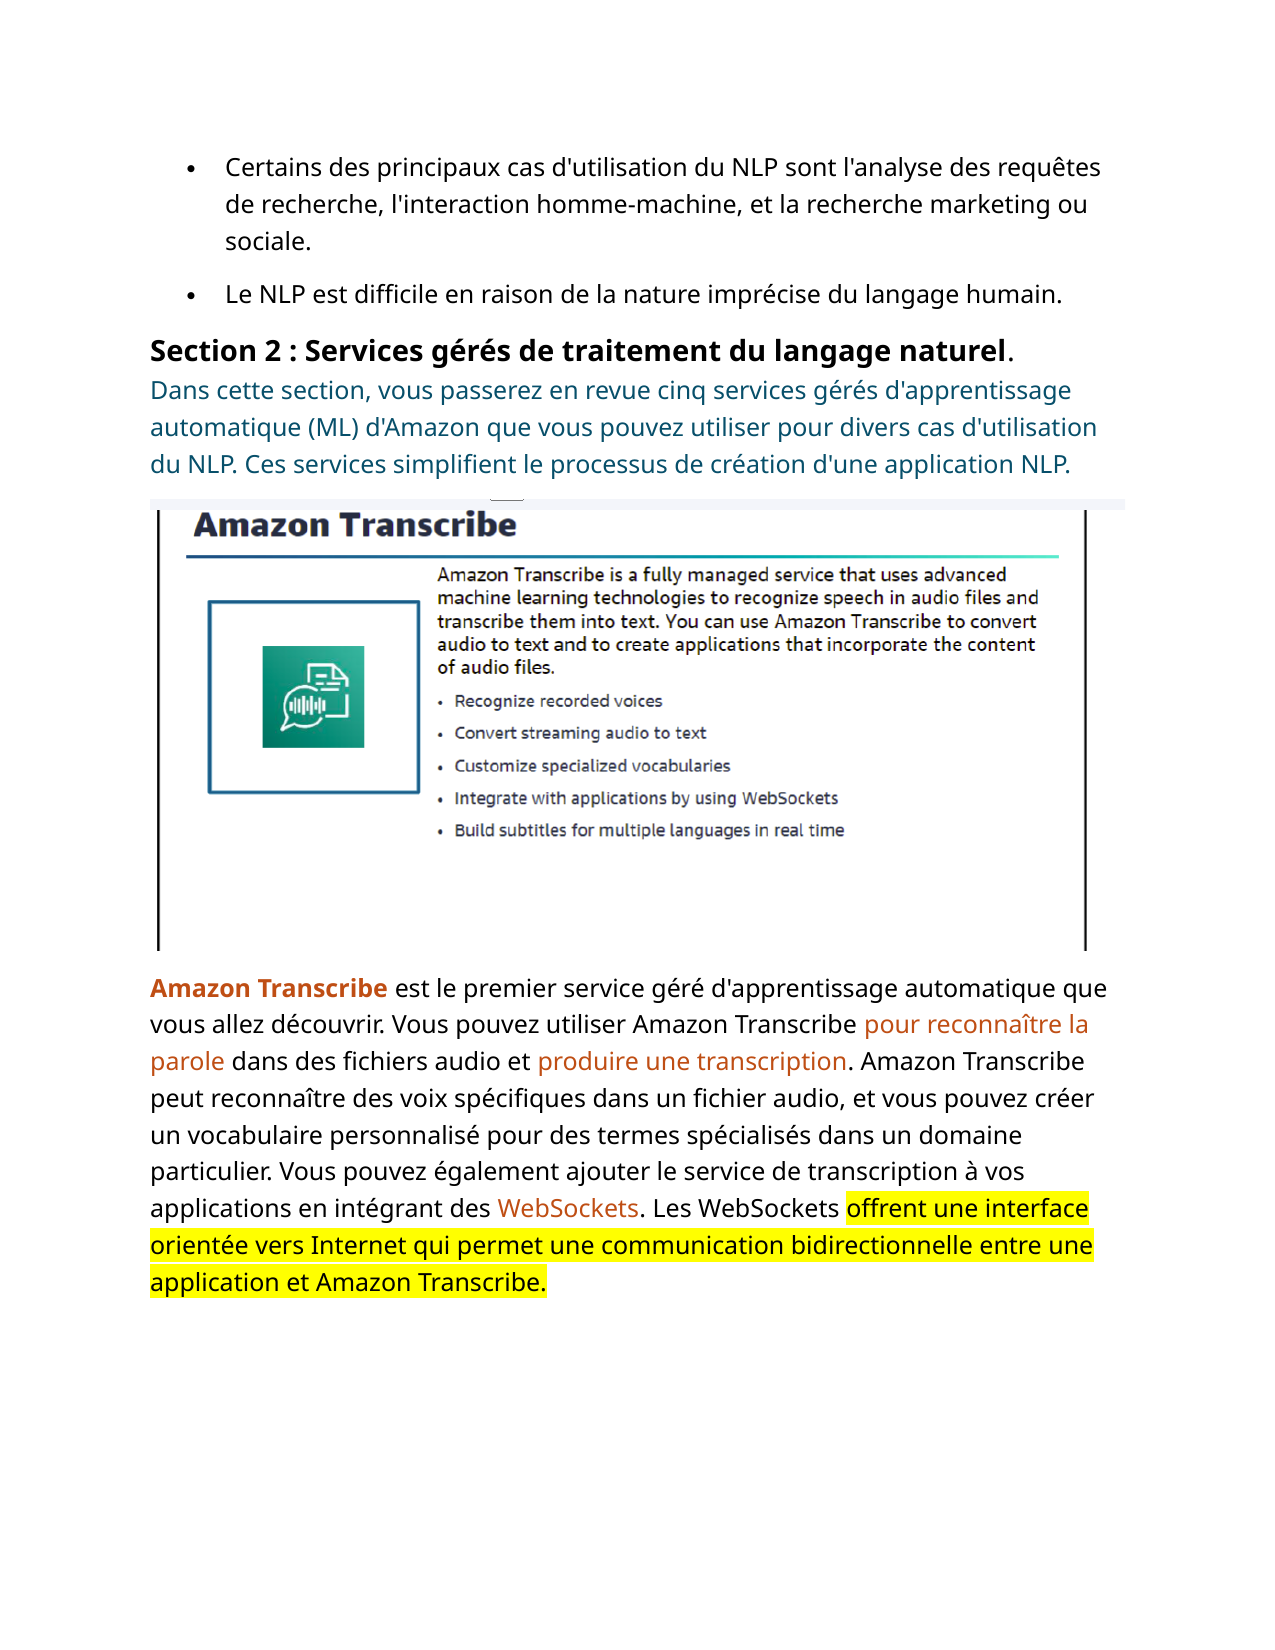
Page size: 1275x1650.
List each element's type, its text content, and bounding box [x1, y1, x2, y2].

list Le NLP est difficile en raison de la nature imprécise du langage humain. [187, 277, 1125, 311]
text Amazon Transcribe est le premier service géré d'apprentissage automatique que vous allez découvrir. Vous pouvez utiliser Amazon Transcribe pour reconnaître la parole dans des fichiers audio et produire une transcription. Amazon Transcribe peut reconnaître des voix spécifiques dans un fichier audio, et vous pouvez créer un vocabulaire personnalisé pour des termes spécialisés dans un domaine particulier. Vous pouvez également ajouter le service de transcription à vos applications en intégrant des WebSockets. Les WebSockets offrent une interface orientée vers Internet qui permet une communication bidirectionnelle entre une application et Amazon Transcribe. [150, 970, 1125, 1298]
list Certains des principaux cas d'utilisation du NLP sont l'analyse des requêtes de recherche, l'interaction homme-machine, et la recherche marketing ou sociale. [187, 150, 1125, 258]
picture [150, 499, 1125, 951]
text Section 2 : Services gérés de traitement du langage naturel. Dans cette section, vous passerez en revue cinq services gérés d'apprentissage automatique (ML) d'Amazon que vous pouvez utiliser pour divers cas d'utilisation du NLP. Ces services simplifient le processus de création d'une application NLP. [150, 330, 1125, 480]
